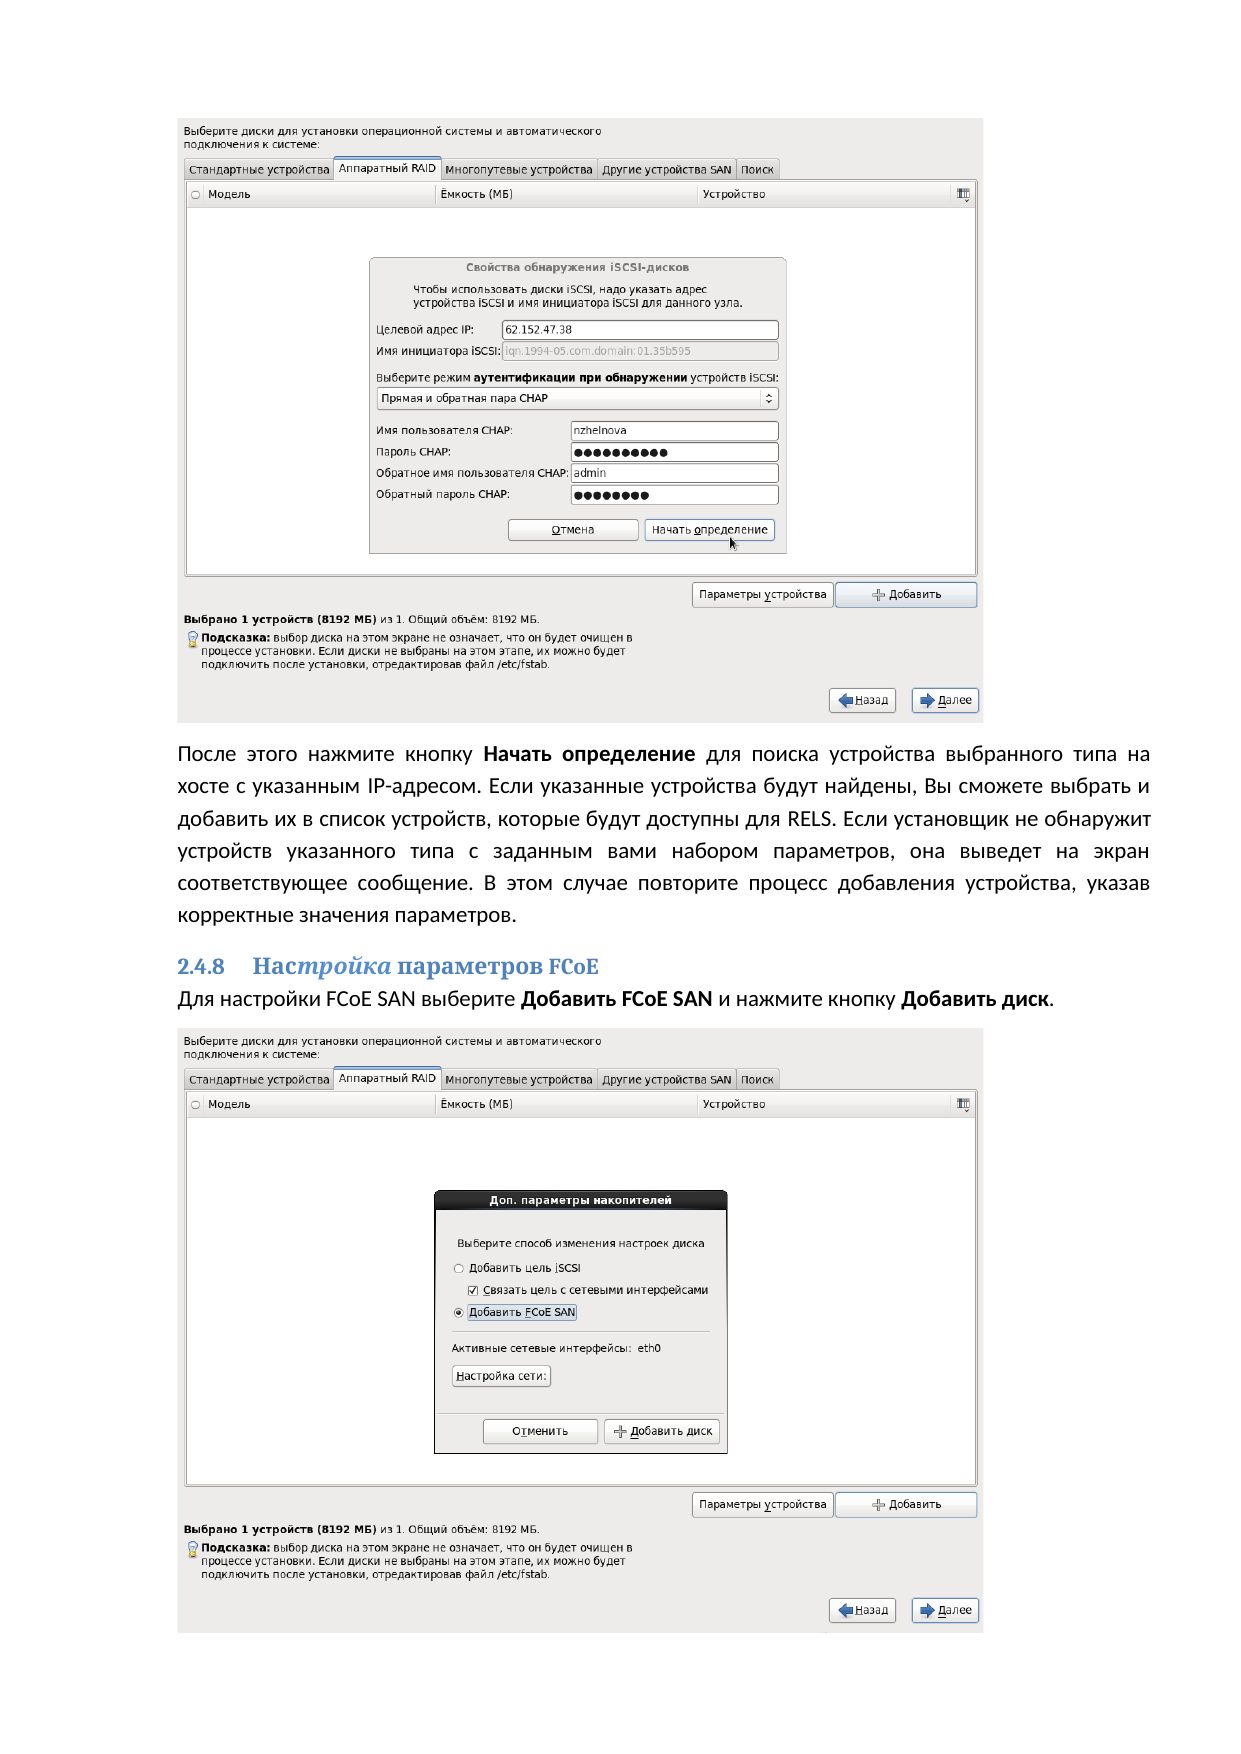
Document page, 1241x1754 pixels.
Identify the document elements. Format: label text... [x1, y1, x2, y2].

picture [177, 118, 984, 723]
subtitle Настройка параметров FCoE [177, 953, 1152, 980]
picture [177, 1028, 984, 1633]
text Для настройки FCoE SAN выберите Добавить FCoE SAN и нажмите кнопку Добавить диск. [177, 984, 1152, 1012]
text После этого нажмите кнопку Начать определение для поиска устройства выбранного типа на хосте с указанным IP-адресом. Если указанные устройства будут найдены, Вы сможете выбрать и добавить их в список устройств, которые будут доступны для RELS. Если установщик не обнаружит устройств указанного типа с заданным вами набором параметров, она выведет на экран соответствующее сообщение. В этом случае повторите процесс добавления устройства, указав корректные значения параметров. [177, 739, 1152, 928]
